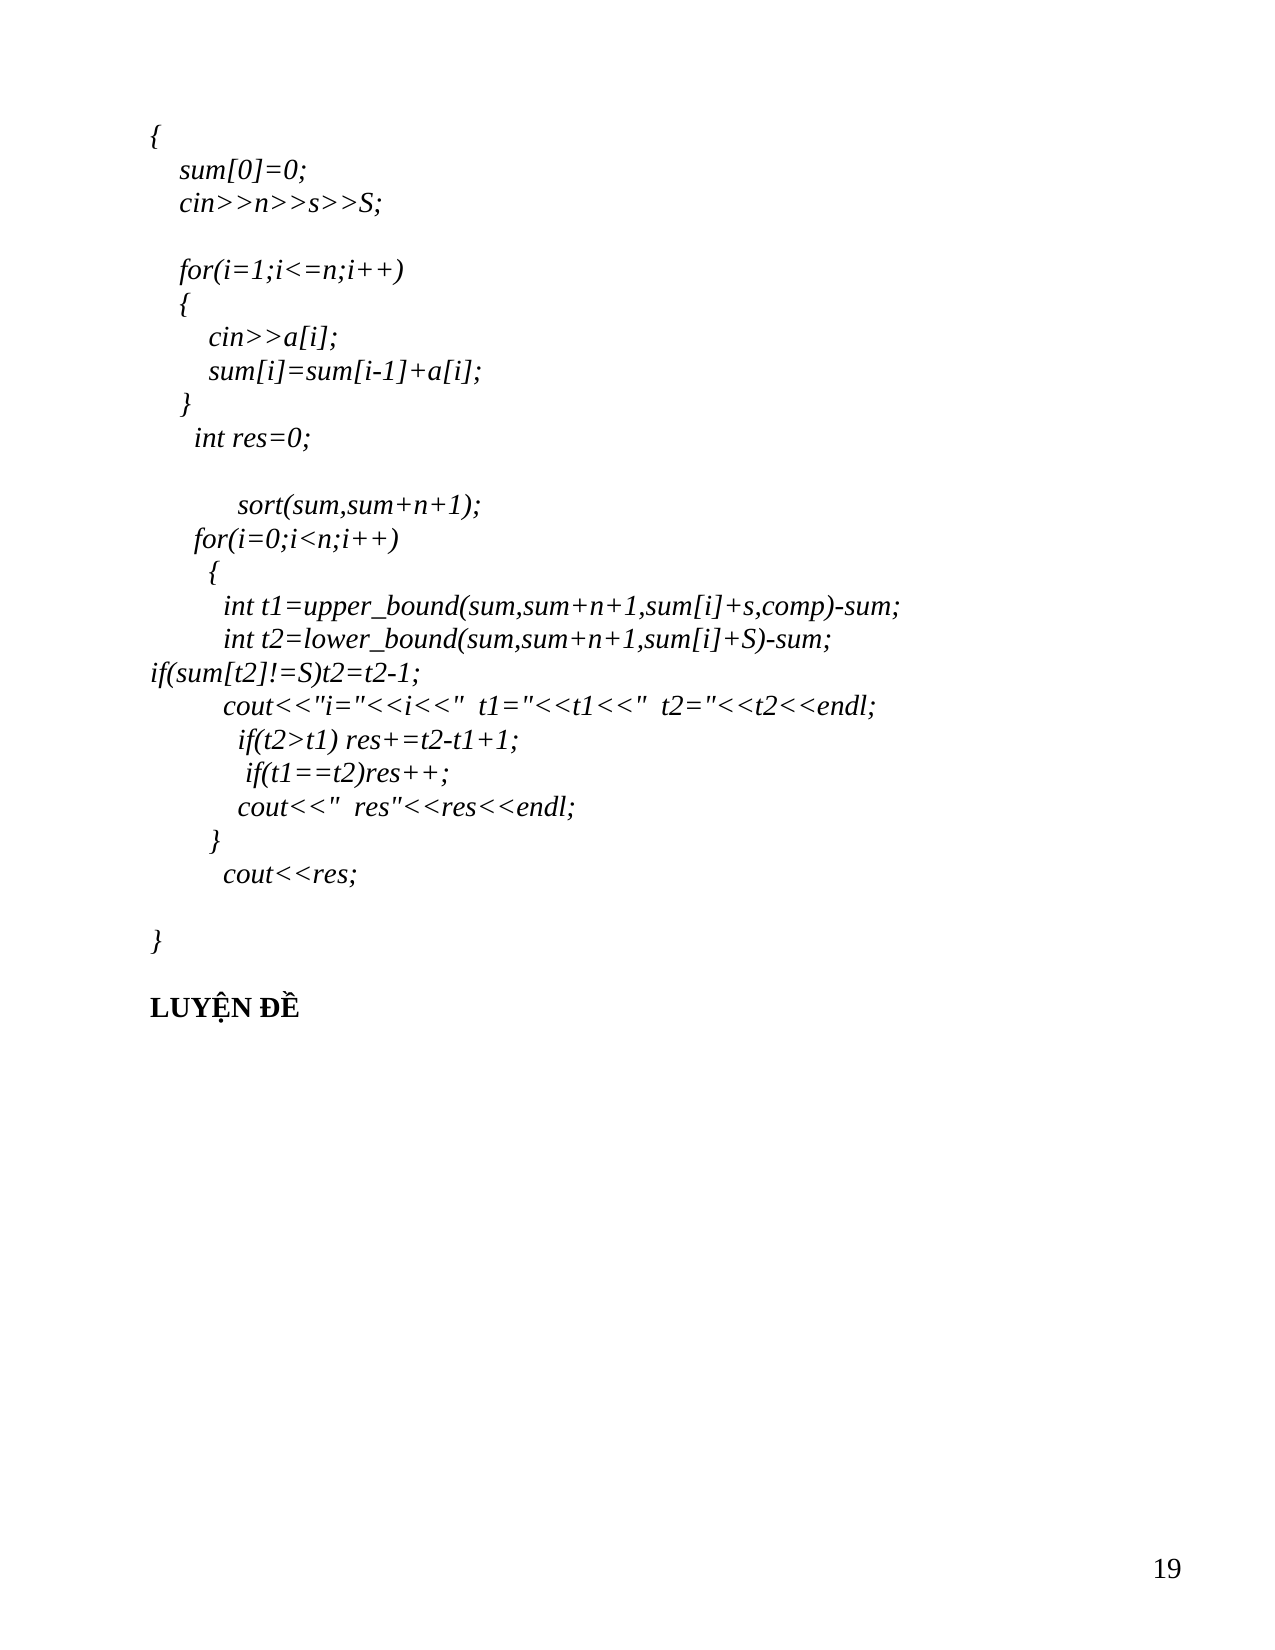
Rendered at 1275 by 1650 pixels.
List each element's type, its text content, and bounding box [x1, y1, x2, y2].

text cin>>n>>s>>S; [150, 185, 1181, 219]
text cin>>a[i]; [150, 319, 1181, 353]
text } [150, 923, 1181, 957]
text if(t1==t2)res++; [150, 756, 1181, 789]
text if(t2>t1) res+=t2-t1+1; [150, 722, 1181, 756]
text for(i=1;i<=n;i++) [150, 252, 1181, 286]
text cout<<" res"<<res<<endl; [150, 789, 1181, 823]
text for(i=0;i<n;i++) [150, 521, 1181, 554]
text int t1=upper_bound(sum,sum+n+1,sum[i]+s,comp)-sum; [150, 588, 1181, 621]
text cout<<res; [150, 856, 1181, 890]
text sort(sum,sum+n+1); [150, 487, 1181, 521]
text { [150, 554, 1181, 588]
text } [150, 387, 1181, 420]
text sum[0]=0; [150, 152, 1181, 185]
text int res=0; [150, 420, 1181, 454]
text { [150, 118, 1181, 152]
text sum[i]=sum[i-1]+a[i]; [150, 353, 1181, 387]
text } [150, 823, 1181, 856]
text int t2=lower_bound(sum,sum+n+1,sum[i]+S)-sum; [150, 621, 1181, 655]
text cout<<"i="<<i<<" t1="<<t1<<" t2="<<t2<<endl; [150, 688, 1181, 722]
text { [150, 286, 1181, 319]
text if(sum[t2]!=S)t2=t2-1; [150, 655, 1181, 688]
text LUYỆN ĐỀ [135, 990, 1181, 1024]
